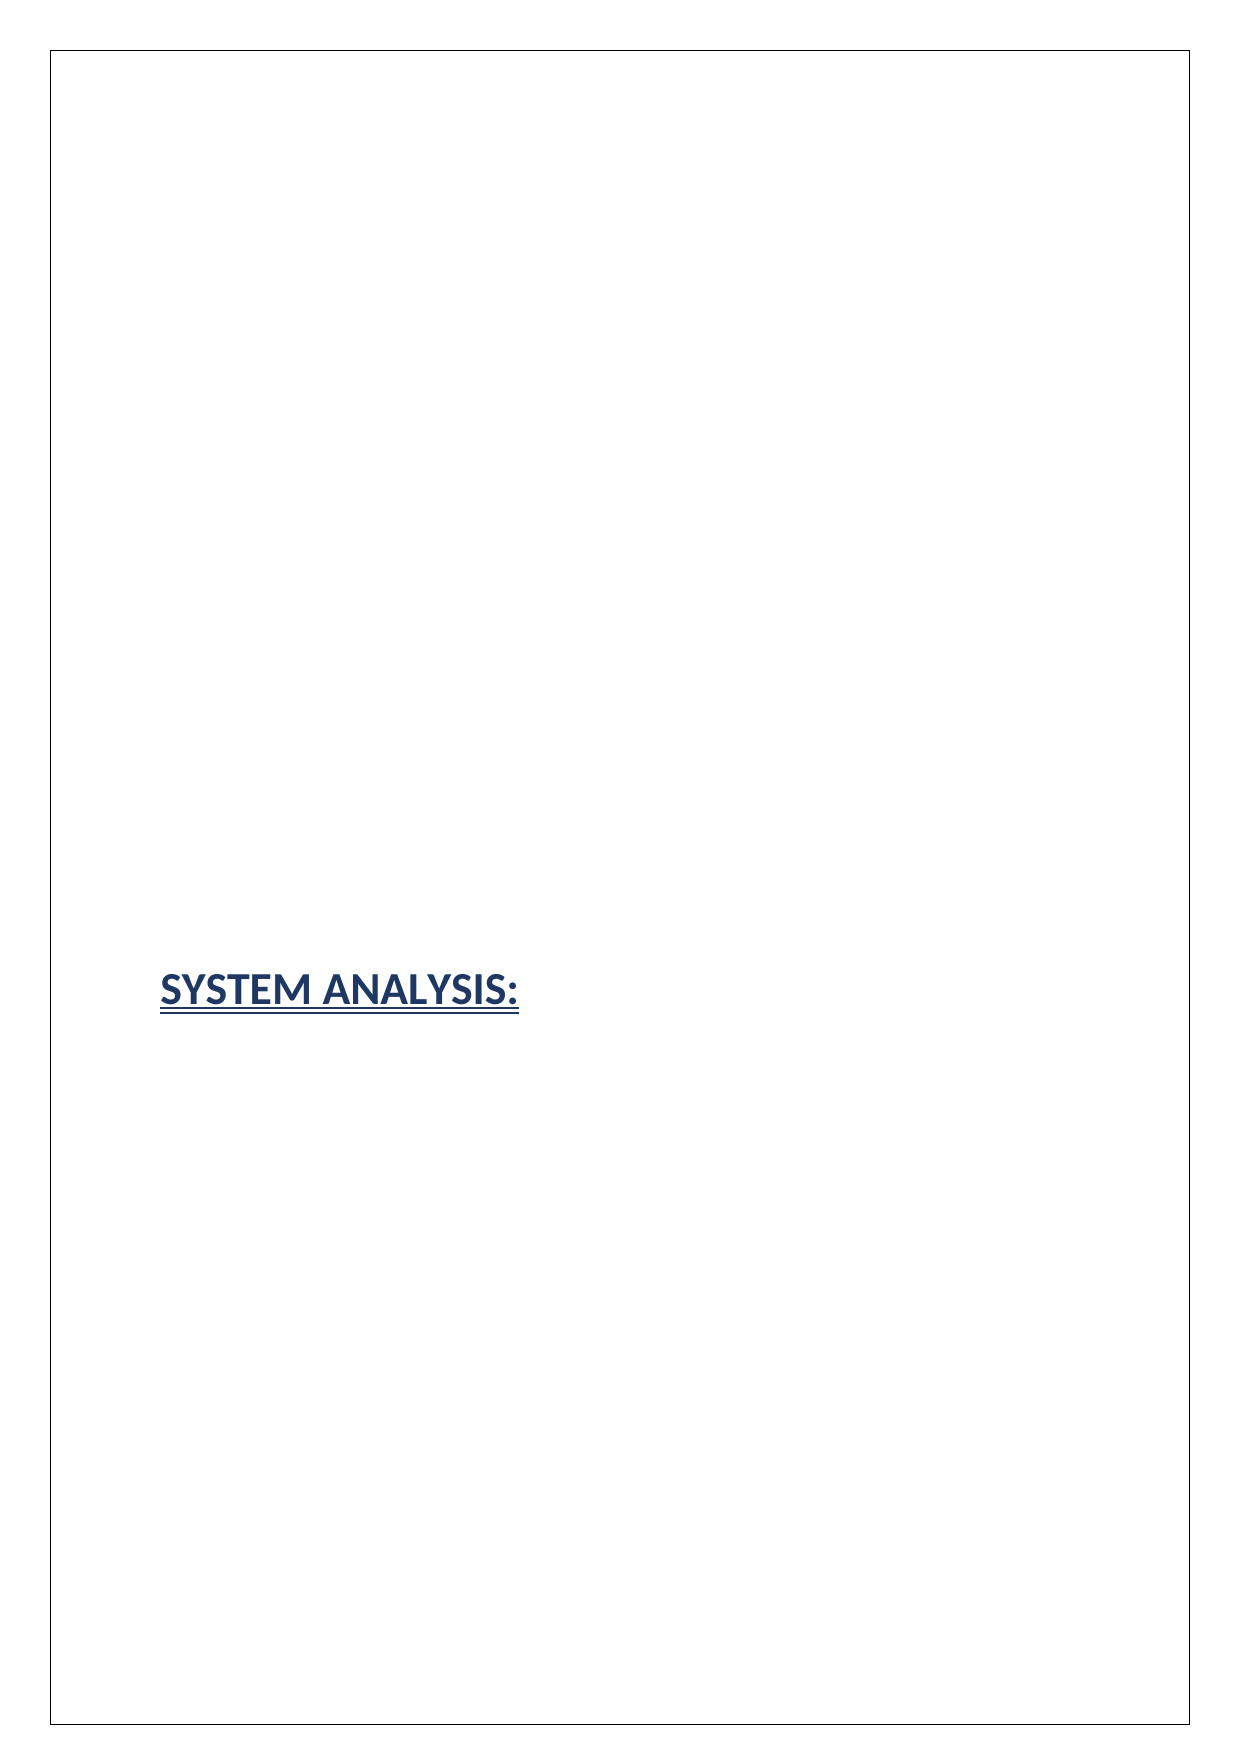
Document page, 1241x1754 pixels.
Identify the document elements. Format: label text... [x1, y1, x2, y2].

subtitle SYSTEM ANALYSIS: [160, 960, 1138, 1016]
